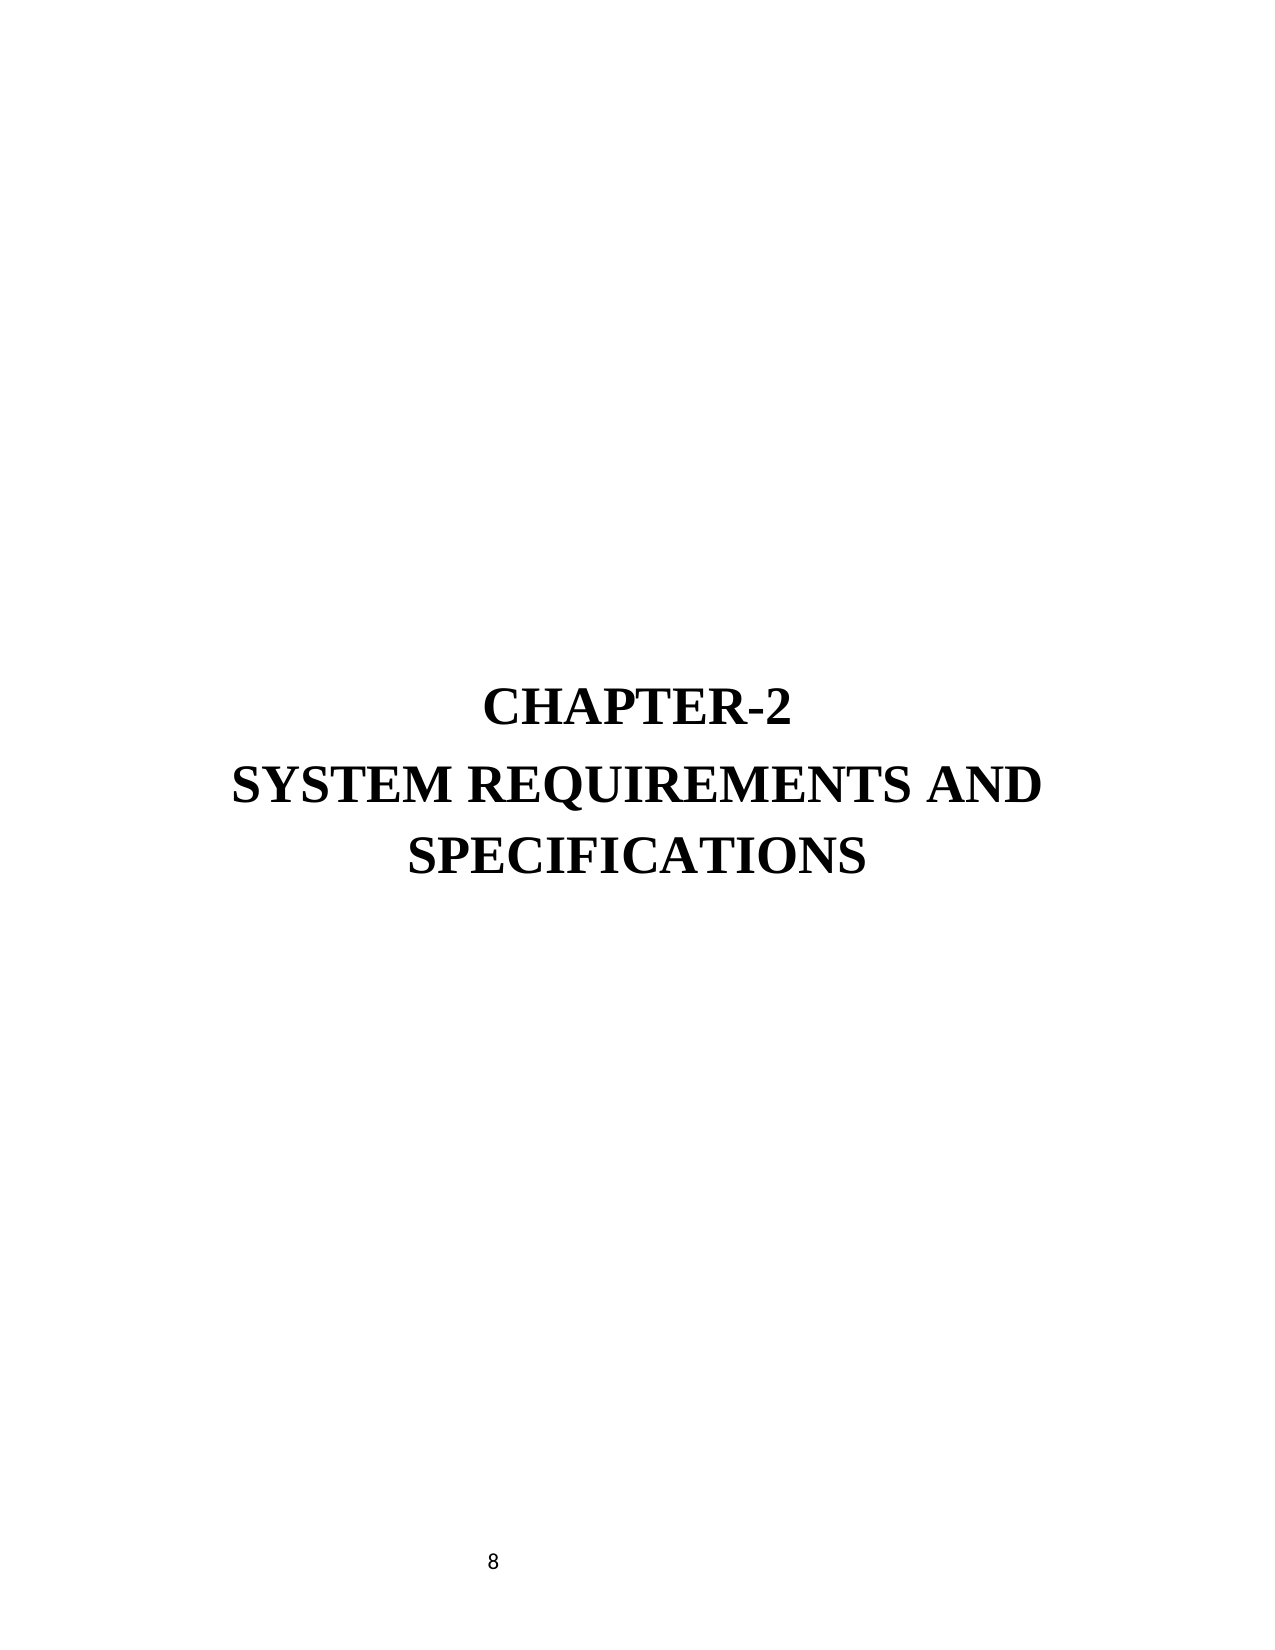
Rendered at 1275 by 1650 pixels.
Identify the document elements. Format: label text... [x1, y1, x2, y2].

text CHAPTER-2 [187, 674, 1087, 736]
list SYSTEM REQUIREMENTS AND SPECIFICATIONS [187, 751, 1087, 885]
